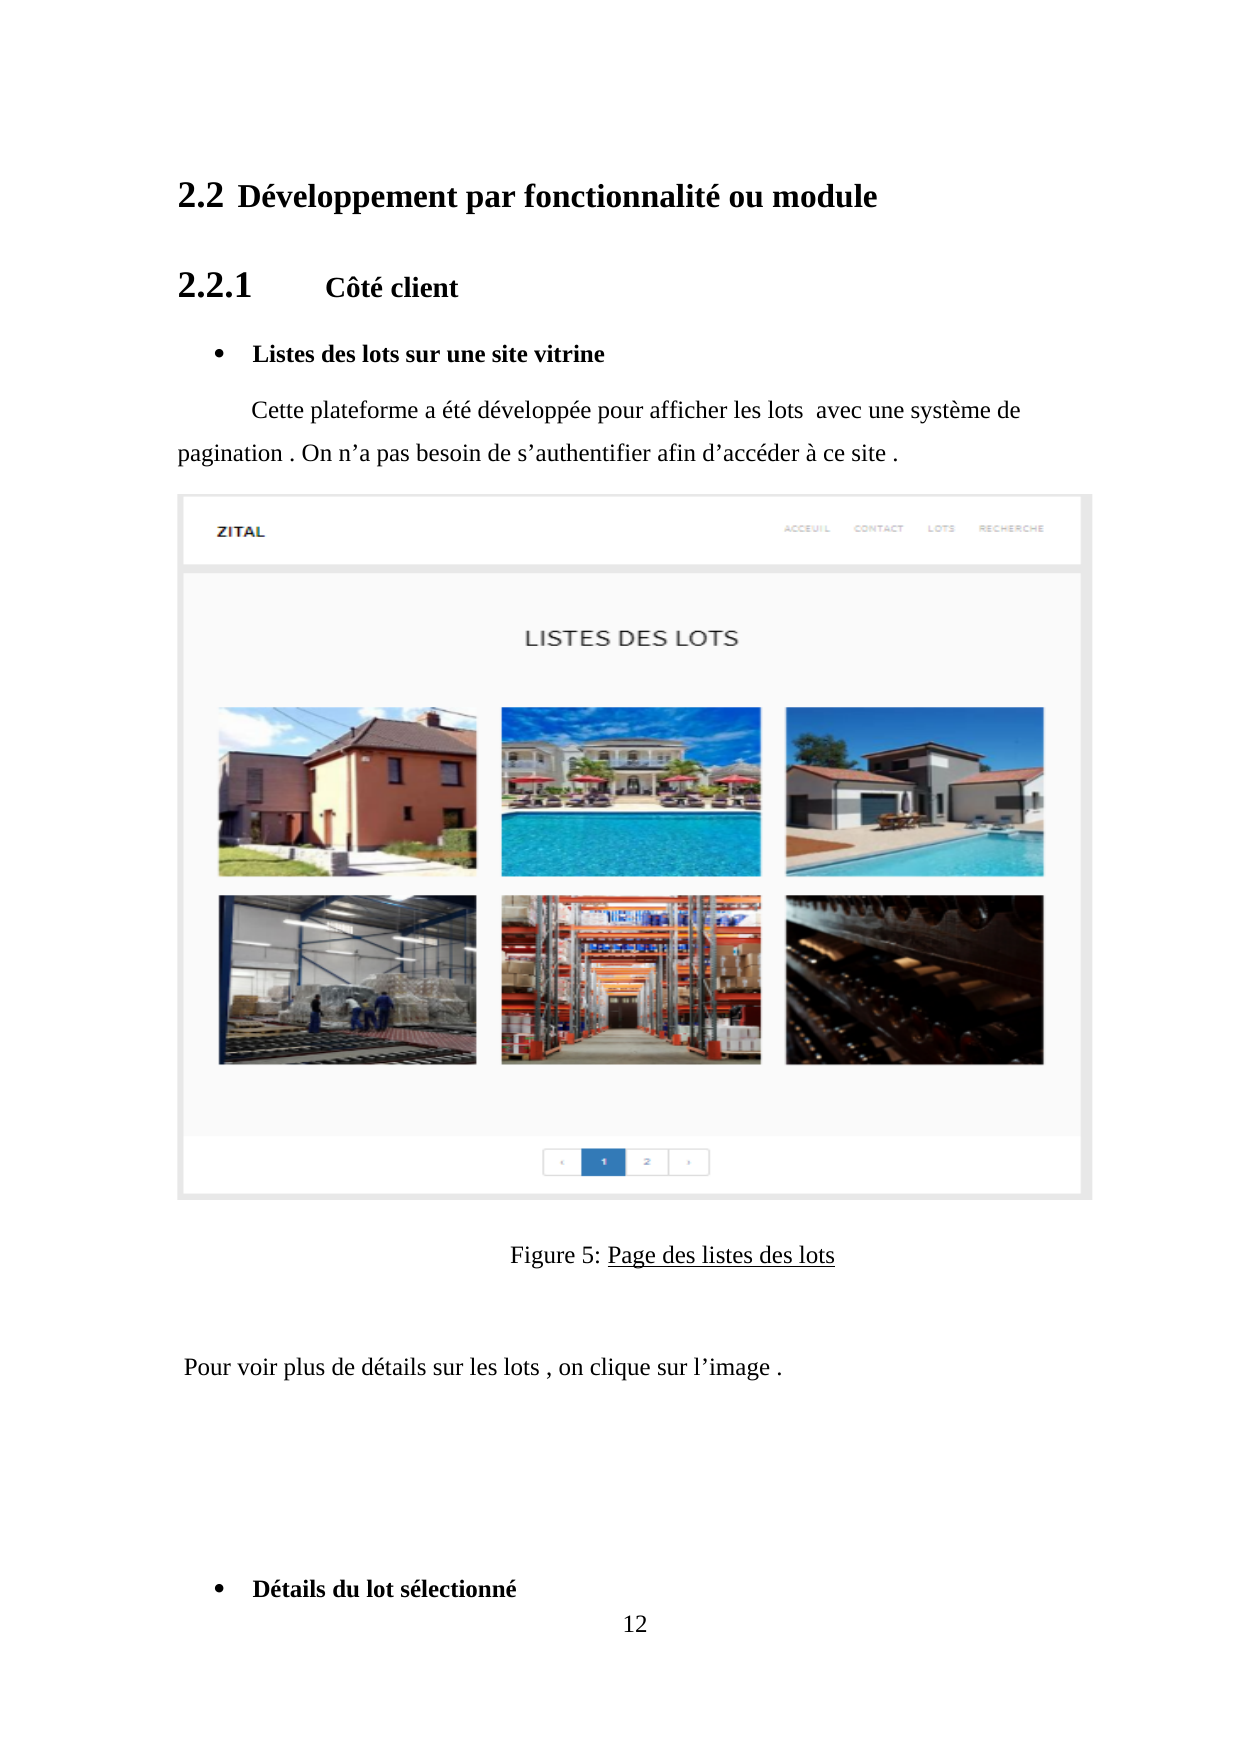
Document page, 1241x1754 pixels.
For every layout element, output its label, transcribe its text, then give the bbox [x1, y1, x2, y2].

list Listes des lots sur une site vitrine [215, 339, 1092, 368]
list Figure 5: Page des listes des lots [252, 1200, 1092, 1269]
subtitle Côté client [177, 262, 1092, 306]
list Détails du lot sélectionné [215, 1574, 1092, 1603]
text Cette plateforme a été développée pour afficher les lots avec une système de pagination . On n’a pas besoin de s’authentifier afin d’accéder à ce site . [177, 395, 1092, 467]
text Pour voir plus de détails sur les lots , on clique sur l’image . [177, 1352, 1092, 1381]
picture [177, 494, 1093, 1200]
subtitle Développement par fonctionnalité ou module [177, 173, 1092, 216]
